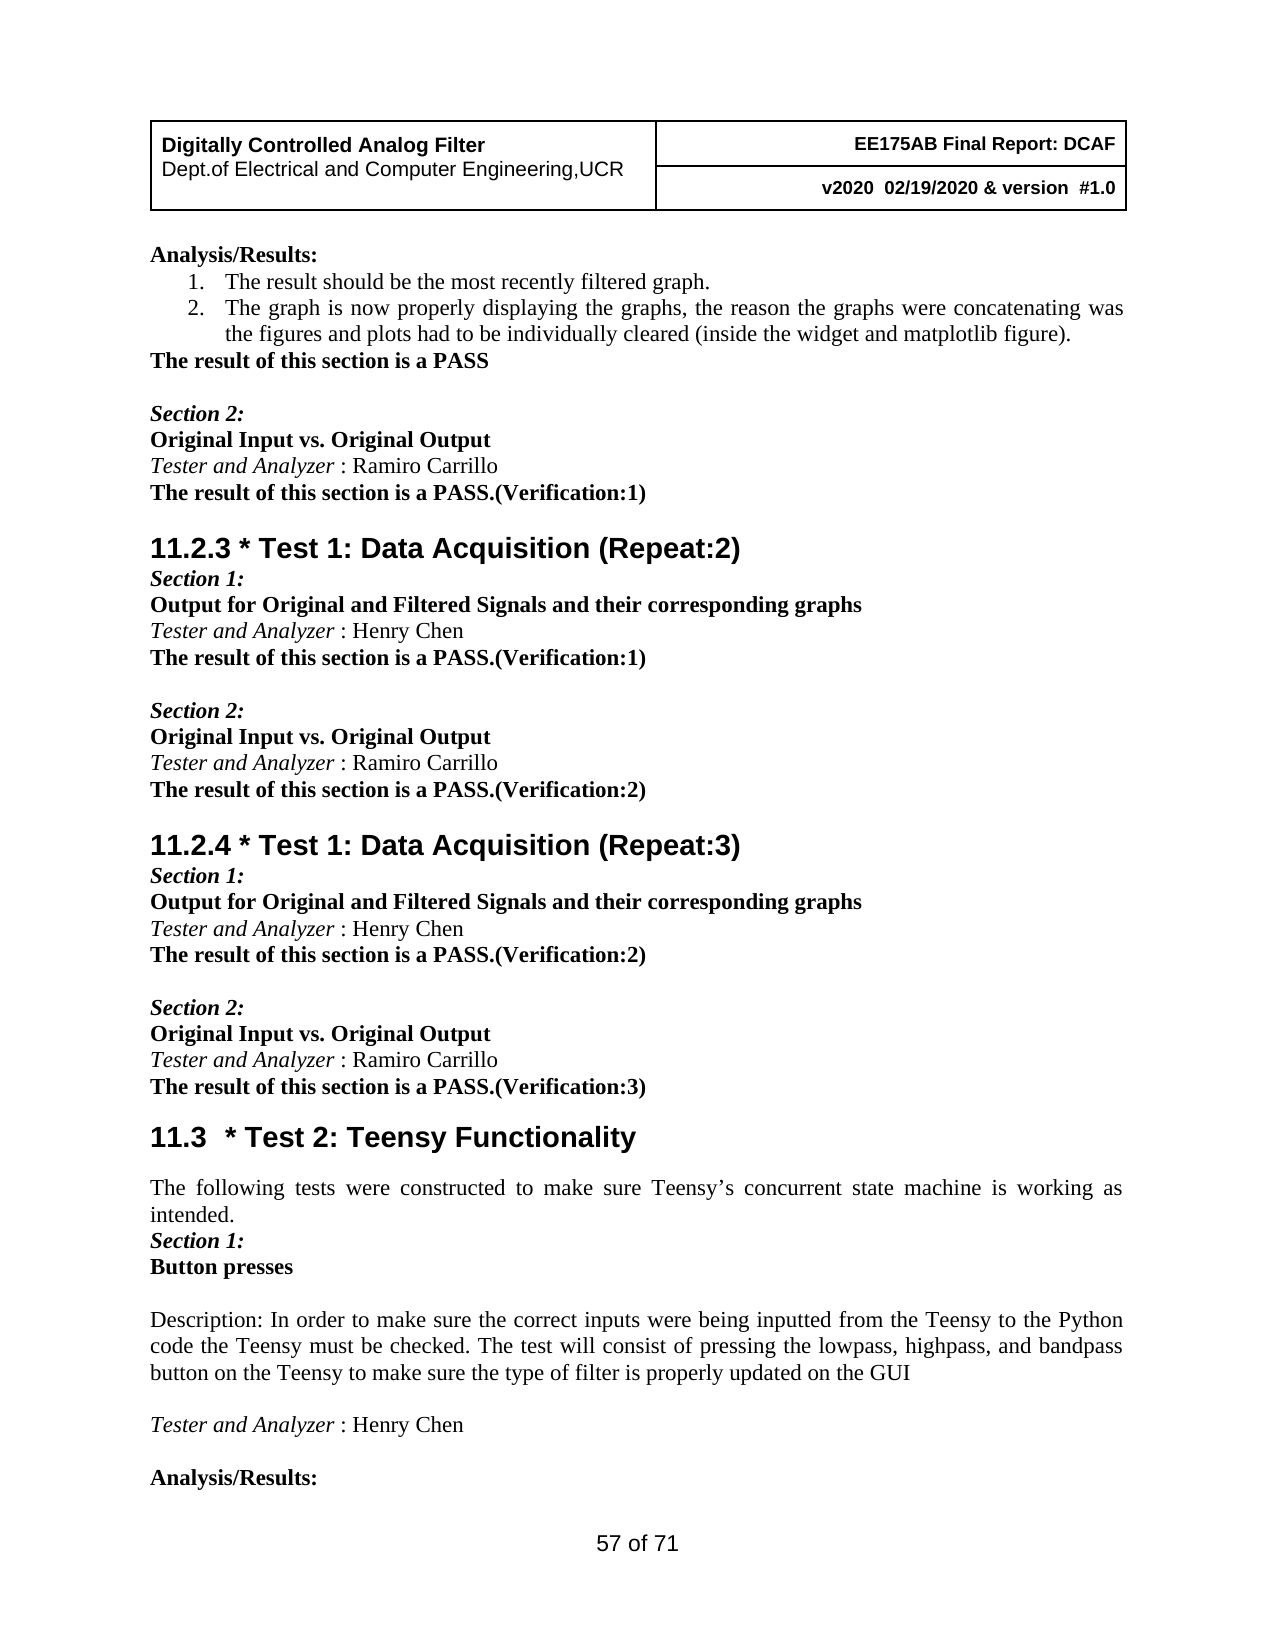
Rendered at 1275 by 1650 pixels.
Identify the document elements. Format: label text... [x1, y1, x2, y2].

text Tester and Analyzer : Ramiro Carrillo [150, 749, 1125, 776]
subtitle * Test 2: Teensy Functionality [150, 1120, 1125, 1153]
text Analysis/Results: [150, 241, 1125, 268]
text The result of this section is a PASS [150, 347, 1125, 373]
text Section 2: [150, 697, 1125, 723]
text Original Input vs. Original Output [150, 426, 1125, 452]
text Section 1: [150, 1227, 1125, 1253]
text The result of this section is a PASS.(Verification:1) [150, 644, 1125, 670]
text Section 2: [150, 994, 1125, 1020]
text Section 1: [150, 565, 1125, 591]
text Output for Original and Filtered Signals and their corresponding graphs [150, 591, 1125, 618]
text Description: In order to make sure the correct inputs were being inputted from the Teensy to the Python code the Teensy must be checked. The test will consist of pressing the lowpass, highpass, and bandpass button on the Teensy to make sure the type of filter is properly updated on the GUI [150, 1306, 1125, 1385]
text Section 1: [150, 862, 1125, 888]
text Section 2: [150, 399, 1125, 426]
text The result of this section is a PASS.(Verification:2) [150, 776, 1125, 802]
text The result of this section is a PASS.(Verification:3) [150, 1073, 1125, 1099]
text Analysis/Results: [150, 1464, 1125, 1491]
text 11.2.4 * Test 1: Data Acquisition (Repeat:3) [150, 828, 1125, 862]
text Output for Original and Filtered Signals and their corresponding graphs [150, 888, 1125, 915]
list The result should be the most recently filtered graph. [187, 268, 1125, 294]
text The result of this section is a PASS.(Verification:1) [150, 479, 1125, 505]
text Tester and Analyzer : Ramiro Carrillo [150, 1046, 1125, 1073]
text Original Input vs. Original Output [150, 723, 1125, 749]
text Tester and Analyzer : Ramiro Carrillo [150, 452, 1125, 479]
text Button presses [150, 1253, 1125, 1280]
text Tester and Analyzer : Henry Chen [150, 915, 1125, 941]
text Tester and Analyzer : Henry Chen [150, 1412, 1125, 1438]
text The result of this section is a PASS.(Verification:2) [150, 941, 1125, 967]
list The graph is now properly displaying the graphs, the reason the graphs were concatenating was the figures and plots had to be individually cleared (inside the widget and matplotlib figure). [187, 294, 1125, 347]
text Original Input vs. Original Output [150, 1020, 1125, 1046]
text The following tests were constructed to make sure Teensy’s concurrent state machine is working as intended. [150, 1174, 1125, 1227]
text 11.2.3 * Test 1: Data Acquisition (Repeat:2) [150, 531, 1125, 565]
text Tester and Analyzer : Henry Chen [150, 618, 1125, 644]
